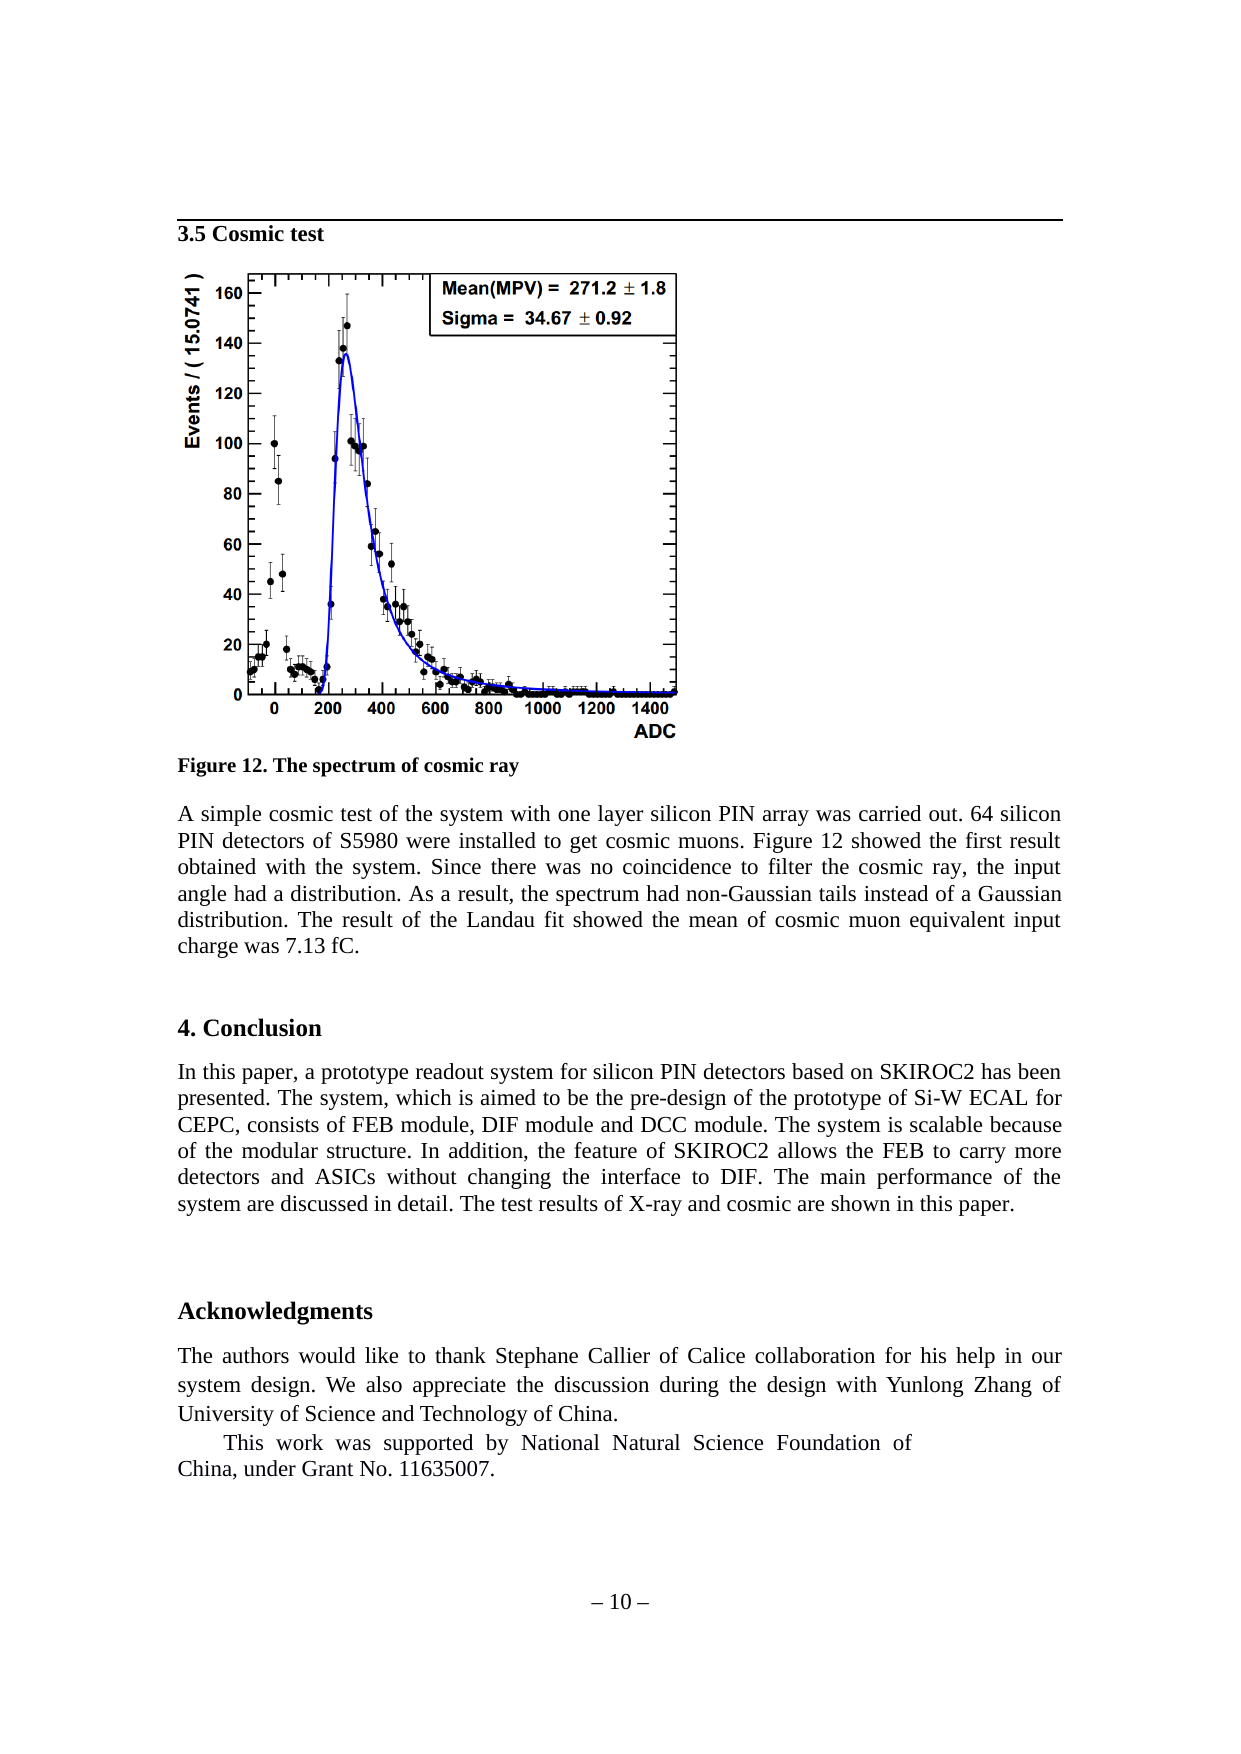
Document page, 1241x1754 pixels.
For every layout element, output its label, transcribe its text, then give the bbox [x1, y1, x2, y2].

picture [177, 259, 686, 741]
text Cosmic test [177, 221, 1063, 247]
list A simple cosmic test of the system with one layer silicon PIN array was carried out. 64 silicon PIN detectors of S5980 were installed to get cosmic muons. Figure 12 showed the first result obtained with the system. Since there was no coincidence to filter the cosmic ray, the input angle had a distribution. As a result, the spectrum had non-Gaussian tails instead of a Gaussian distribution. The result of the Landau fit showed the mean of cosmic muon equivalent input charge was 7.13 fC. [177, 801, 1063, 959]
text Conclusion [177, 1013, 1063, 1041]
text This work was supported by National Natural Science Foundation of China, under Grant No. 11635007. [177, 1429, 913, 1481]
text Acknowledgments [177, 1296, 1063, 1325]
list In this paper, a prototype readout system for silicon PIN detectors based on SKIROC2 has been presented. The system, which is aimed to be the pre-design of the prototype of Si-W ECAL for CEPC, consists of FEB module, DIF module and DCC module. The system is scalable because of the modular structure. In addition, the feature of SKIROC2 allows the FEB to carry more detectors and ASICs without changing the interface to DIF. The main performance of the system are discussed in detail. The test results of X-ray and cosmic are shown in this paper. [177, 1058, 1063, 1216]
text The authors would like to thank Stephane Callier of Calice collaboration for his help in our system design. We also appreciate the discussion during the design with Yunlong Zhang of University of Science and Technology of China. [177, 1342, 1063, 1426]
